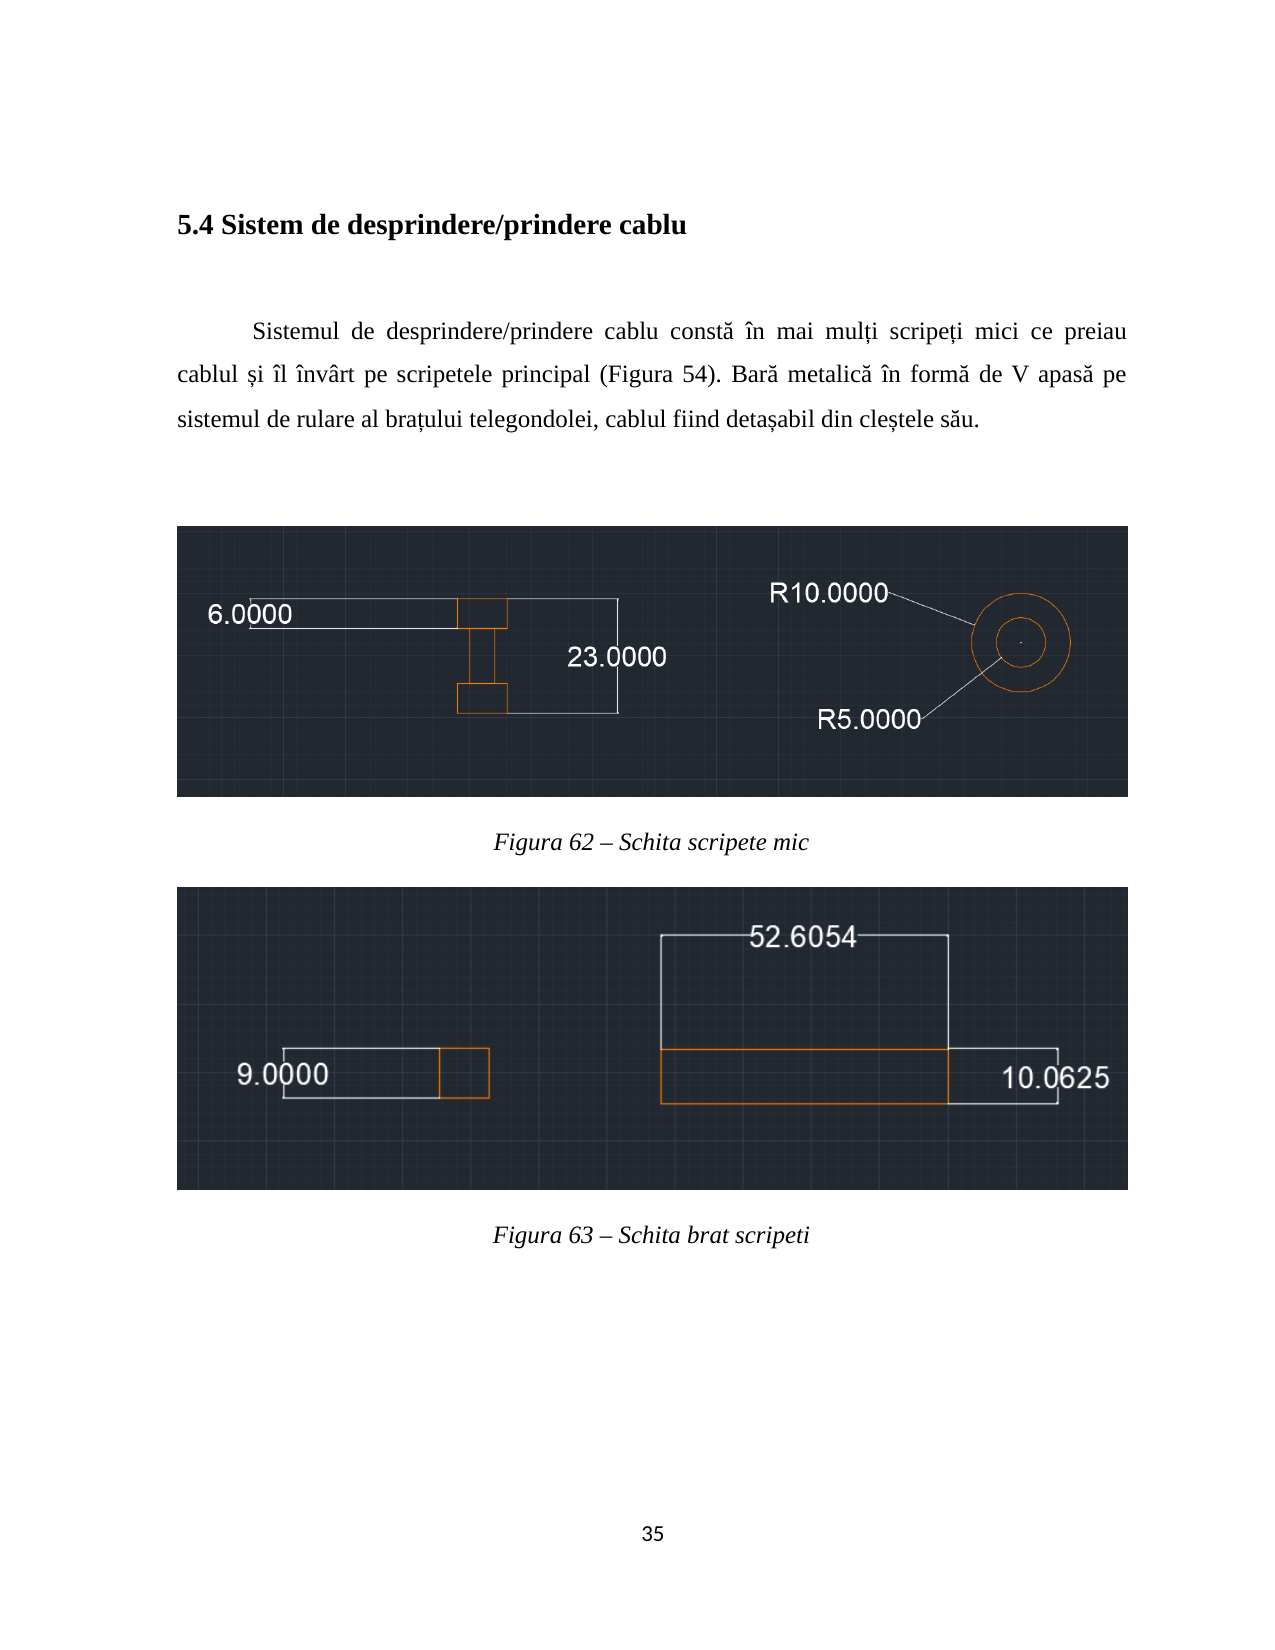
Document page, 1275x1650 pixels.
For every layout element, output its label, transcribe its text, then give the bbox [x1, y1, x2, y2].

text Sistemul de desprindere/prindere cablu constă în mai mulți scripeți mici ce preiau cablul și îl învârt pe scripetele principal (Figura 54). Bară metalică în formă de V apasă pe sistemul de rulare al brațului telegondolei, cablul fiind detașabil din cleștele său. [177, 388, 1128, 434]
picture [177, 887, 1128, 1190]
text Figura 63 – Schita brat scripeti [177, 1221, 1128, 1249]
text Figura 62 – Schita scripete mic [177, 827, 1128, 856]
picture [177, 526, 1128, 797]
text Sistemul de desprindere/prindere cablu constă în mai mulți scripeți mici ce preiau cablul și îl învârt pe scripetele principal (Figura 54). Bară metalică în formă de V apasă pe sistemul de rulare al brațului telegondolei, cablul fiind detașabil din cleștele său. [177, 316, 1128, 359]
subtitle 5.4 Sistem de desprindere/prindere cablu [177, 207, 1128, 240]
